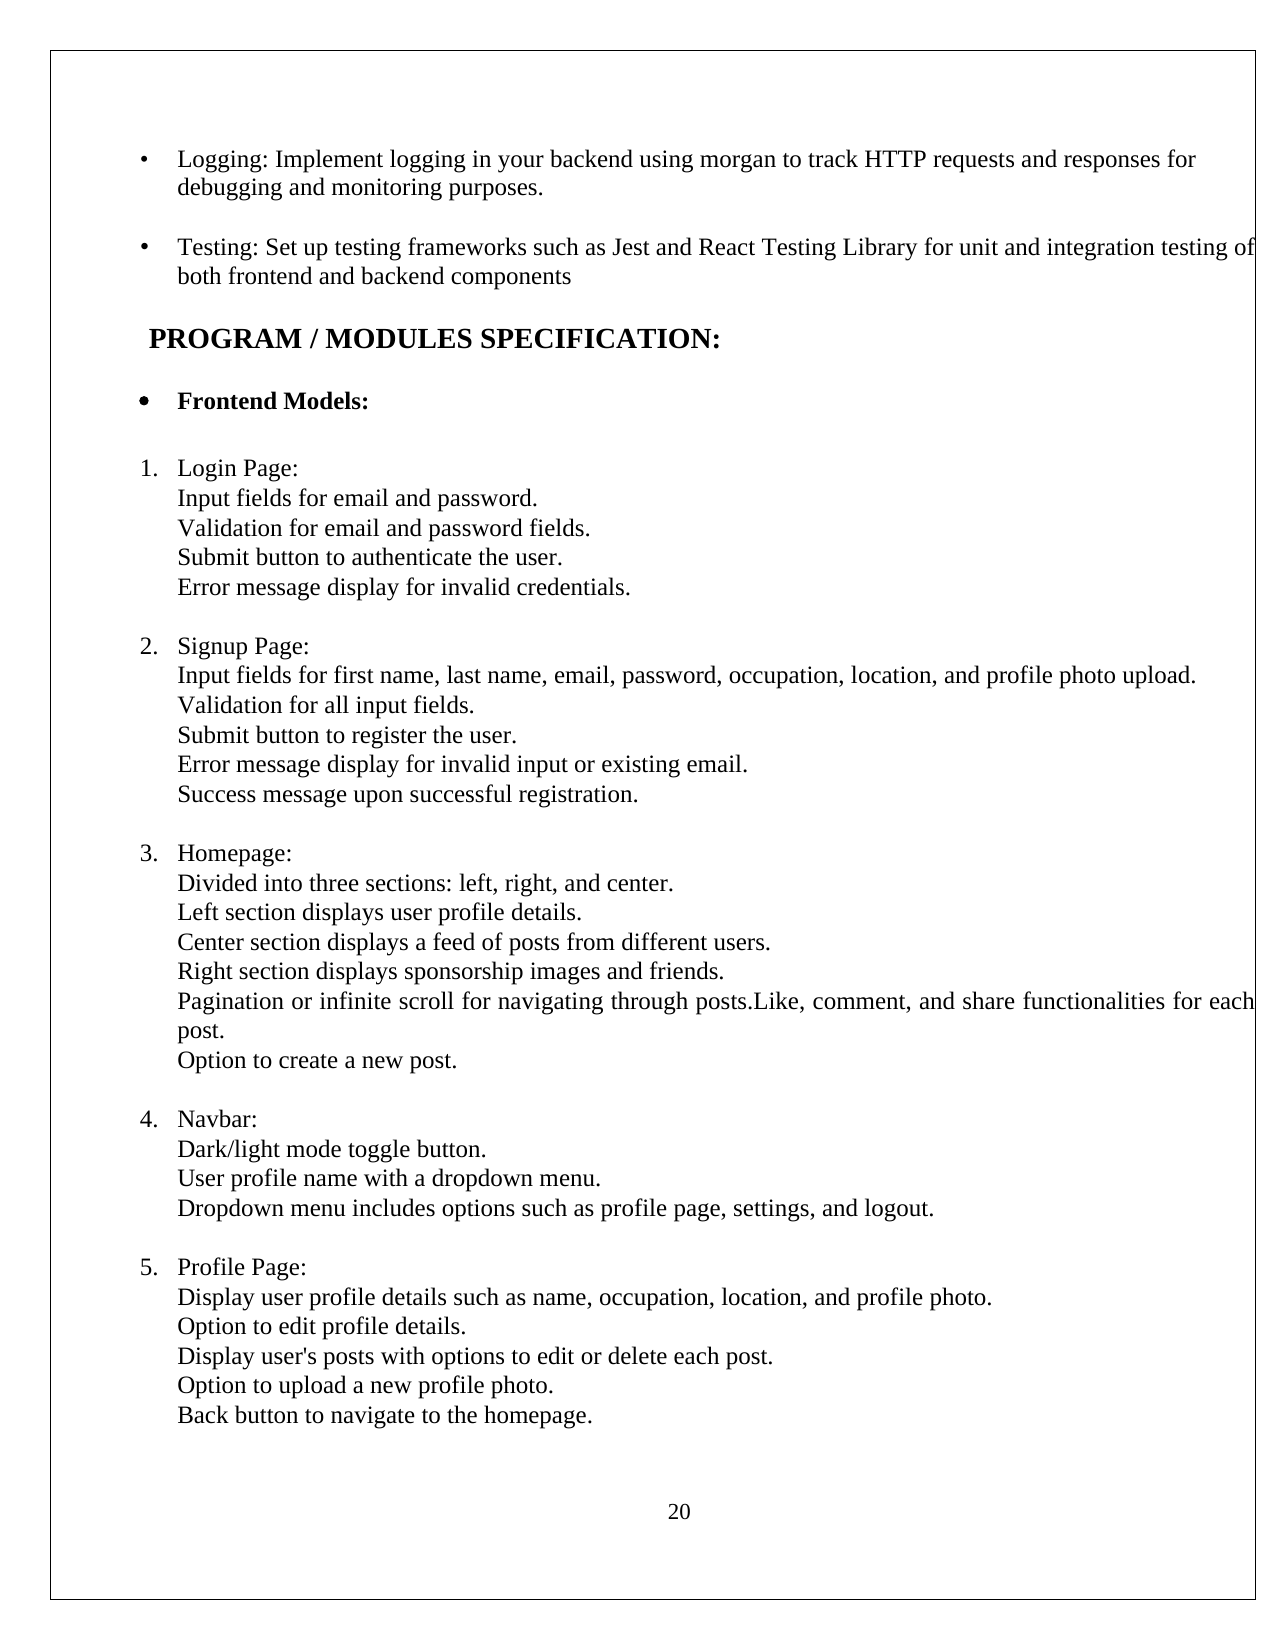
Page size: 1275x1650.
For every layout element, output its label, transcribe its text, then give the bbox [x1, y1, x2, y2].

text Display user's posts with options to edit or delete each post. [102, 1341, 1255, 1370]
list Login Page: [139, 453, 1255, 482]
text Error message display for invalid input or existing email. [102, 749, 1255, 778]
text Right section displays sponsorship images and friends. [102, 956, 1255, 985]
text Input fields for first name, last name, email, password, occupation, location, and profile photo upload. [177, 661, 1255, 689]
text Dropdown menu includes options such as profile page, settings, and logout. [102, 1193, 1255, 1222]
list Profile Page: [139, 1252, 1255, 1281]
text Validation for all input fields. [102, 690, 1255, 719]
text User profile name with a dropdown menu. [102, 1163, 1255, 1192]
list Logging: Implement logging in your backend using morgan to track HTTP requests and responses for debugging and monitoring purposes. [139, 144, 1255, 201]
list Frontend Models: [139, 386, 1255, 415]
text Success message upon successful registration. [102, 779, 1255, 808]
text Input fields for email and password. [102, 483, 1255, 512]
list Navbar: [139, 1104, 1255, 1133]
text Submit button to register the user. [177, 720, 1255, 748]
text Dark/light mode toggle button. [177, 1134, 1255, 1163]
subtitle PROGRAM / MODULES SPECIFICATION: [102, 321, 1255, 354]
text Left section displays user profile details. [102, 897, 1255, 926]
text Pagination or infinite scroll for navigating through posts.Like, comment, and share functionalities for each post. [177, 986, 1255, 1044]
list Testing: Set up testing frameworks such as Jest and React Testing Library for unit and integration testing of both frontend and backend components [139, 230, 1255, 290]
text Submit button to authenticate the user. [102, 542, 1255, 571]
list Signup Page: [139, 631, 1255, 660]
text Error message display for invalid credentials. [102, 572, 1255, 601]
text Option to upload a new profile photo. [102, 1371, 1255, 1399]
text Option to create a new post. [102, 1045, 1255, 1074]
text Center section displays a feed of posts from different users. [102, 927, 1255, 956]
text Validation for email and password fields. [102, 513, 1255, 541]
list Homepage: [139, 838, 1255, 867]
text Display user profile details such as name, occupation, location, and profile photo. [102, 1282, 1255, 1311]
text Option to edit profile details. [102, 1311, 1255, 1340]
text Divided into three sections: left, right, and center. [102, 868, 1255, 896]
text Back button to navigate to the homepage. [102, 1400, 1255, 1429]
